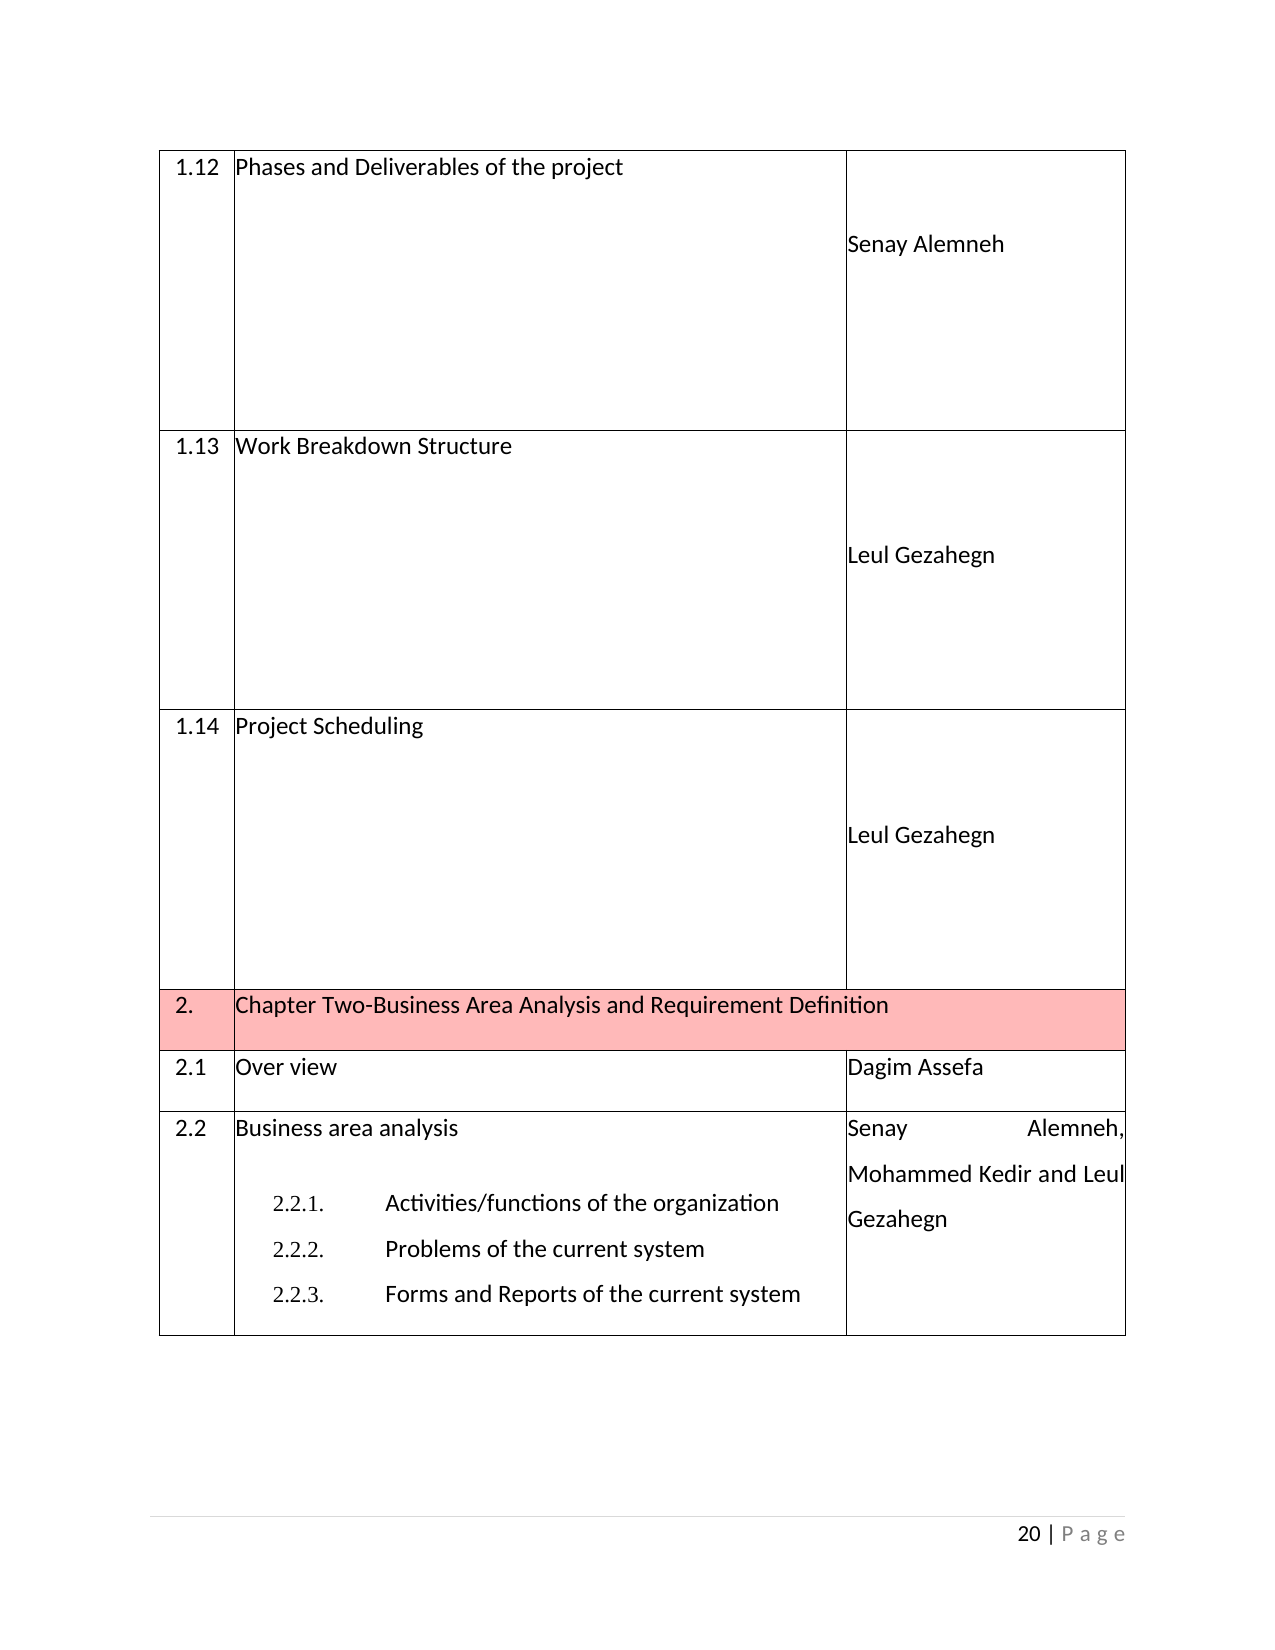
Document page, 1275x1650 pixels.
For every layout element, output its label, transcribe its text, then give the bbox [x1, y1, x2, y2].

table_cell 2.2 [160, 1112, 234, 1335]
table_cell 1.13 [160, 431, 234, 709]
table_cell Chapter Two-Business Area Analysis and Requirement Definition [235, 990, 1125, 1050]
table_cell Phases and Deliverables of the project [235, 151, 846, 429]
table_cell Leul Gezahegn [847, 710, 1125, 988]
table_cell 2. [160, 990, 234, 1050]
table_cell 2.1 [160, 1051, 234, 1111]
table_cell Project Scheduling [235, 710, 846, 988]
table_cell Business area analysis Activities/functions of the organization Problems of the current system Forms and Reports of the current system [235, 1112, 846, 1335]
table_cell Senay Alemneh [847, 151, 1125, 429]
table_cell Senay Alemneh, Mohammed Kedir and Leul Gezahegn [847, 1112, 1125, 1335]
table_cell 1.14 [160, 710, 234, 988]
table_cell Work Breakdown Structure [235, 431, 846, 709]
table_cell Dagim Assefa [847, 1051, 1125, 1111]
table_cell Leul Gezahegn [847, 431, 1125, 709]
table_cell Over view [235, 1051, 846, 1111]
table_cell 1.12 [160, 151, 234, 429]
